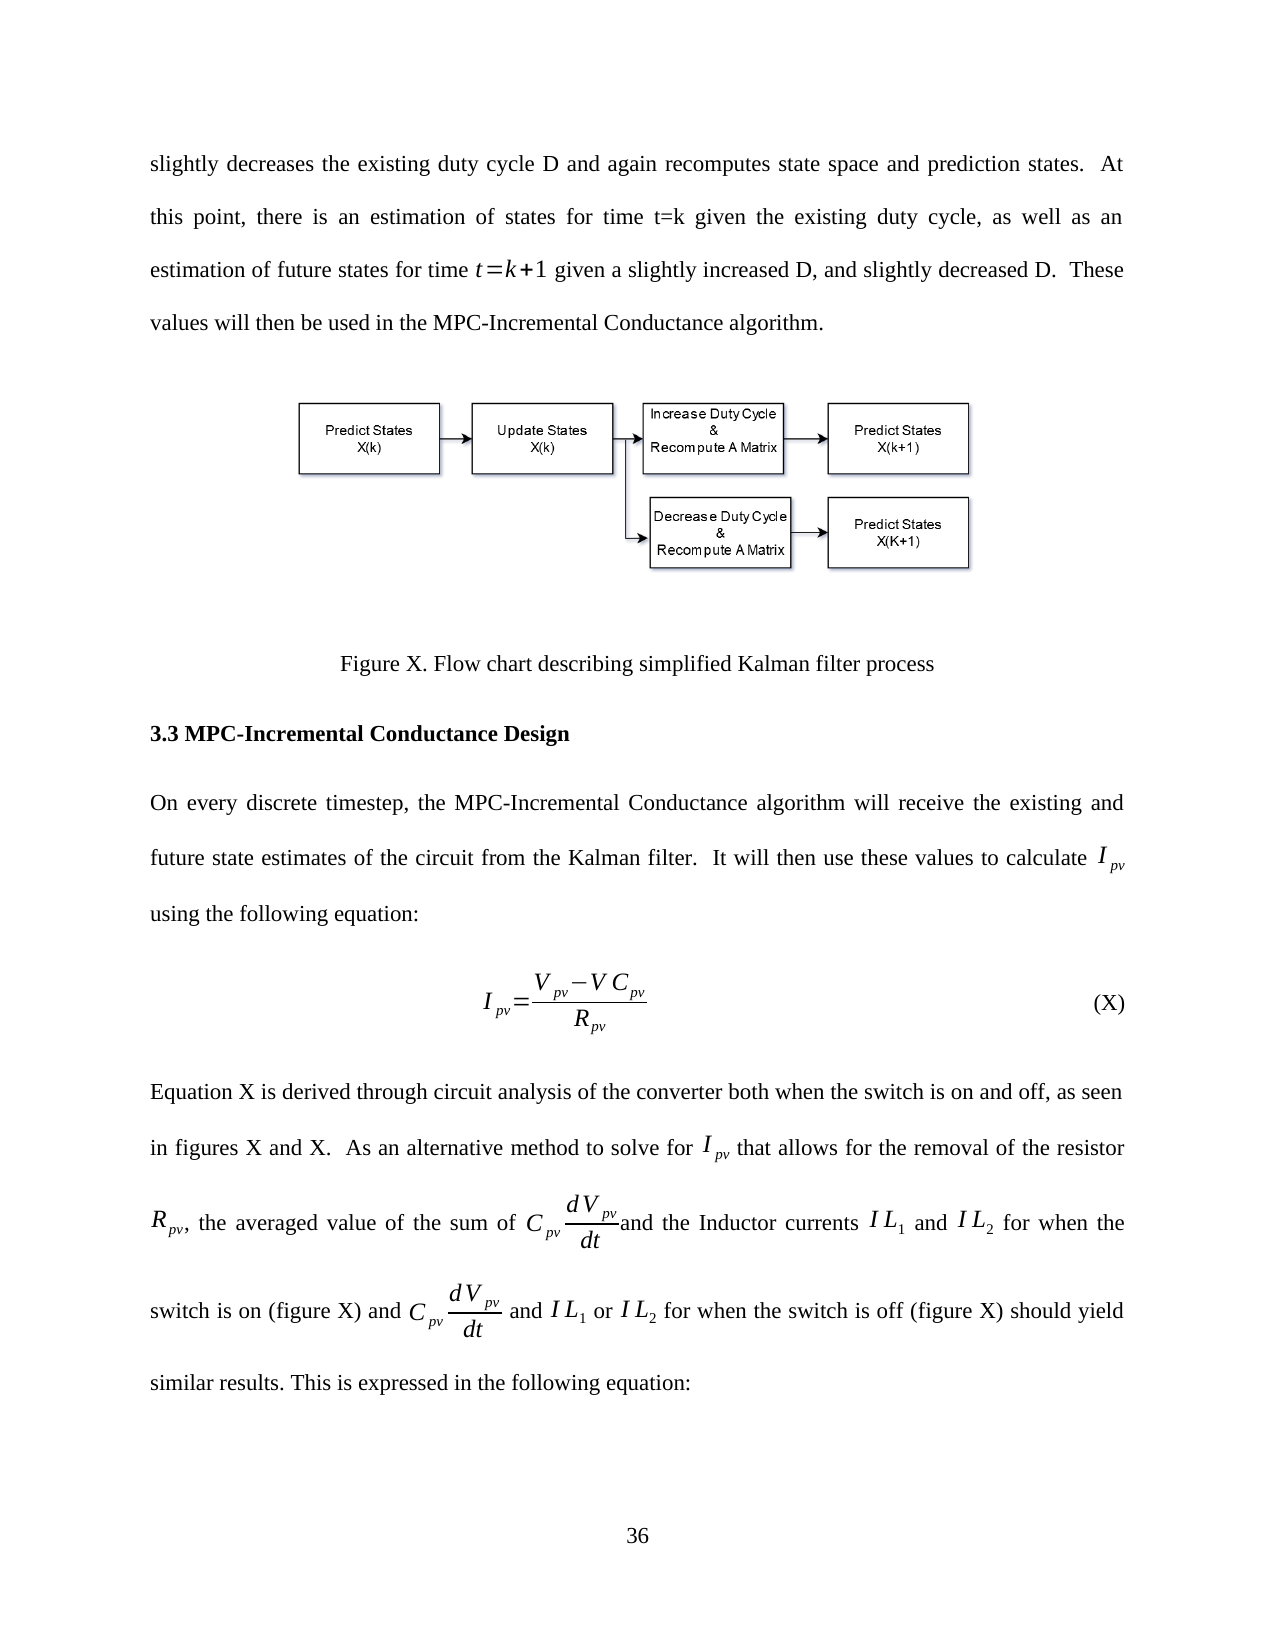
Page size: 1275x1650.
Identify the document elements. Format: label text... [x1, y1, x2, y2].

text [150, 150, 1125, 336]
text Equation X is derived through circuit analysis of the converter both when the switch is on and off, as seen in figures X and X. As an alternative method to solve for that allows for the removal of the resistor , the averaged value of the sum of and the Inductor currents and for when the switch is on (figure X) and and or for when the switch is off (figure X) should yield similar results. This is expressed in the following equation: [150, 1078, 1125, 1395]
text (X) [150, 969, 1125, 1035]
text On every discrete timestep, the MPC-Incremental Conductance algorithm will receive the existing and future state estimates of the circuit from the Kalman filter. It will then use these values to calculate using the following equation: [150, 789, 1125, 926]
picture [282, 378, 993, 606]
text Figure X. Flow chart describing simplified Kalman filter process [150, 650, 1125, 677]
text 3.3 MPC-Incremental Conductance Design [150, 720, 1125, 746]
